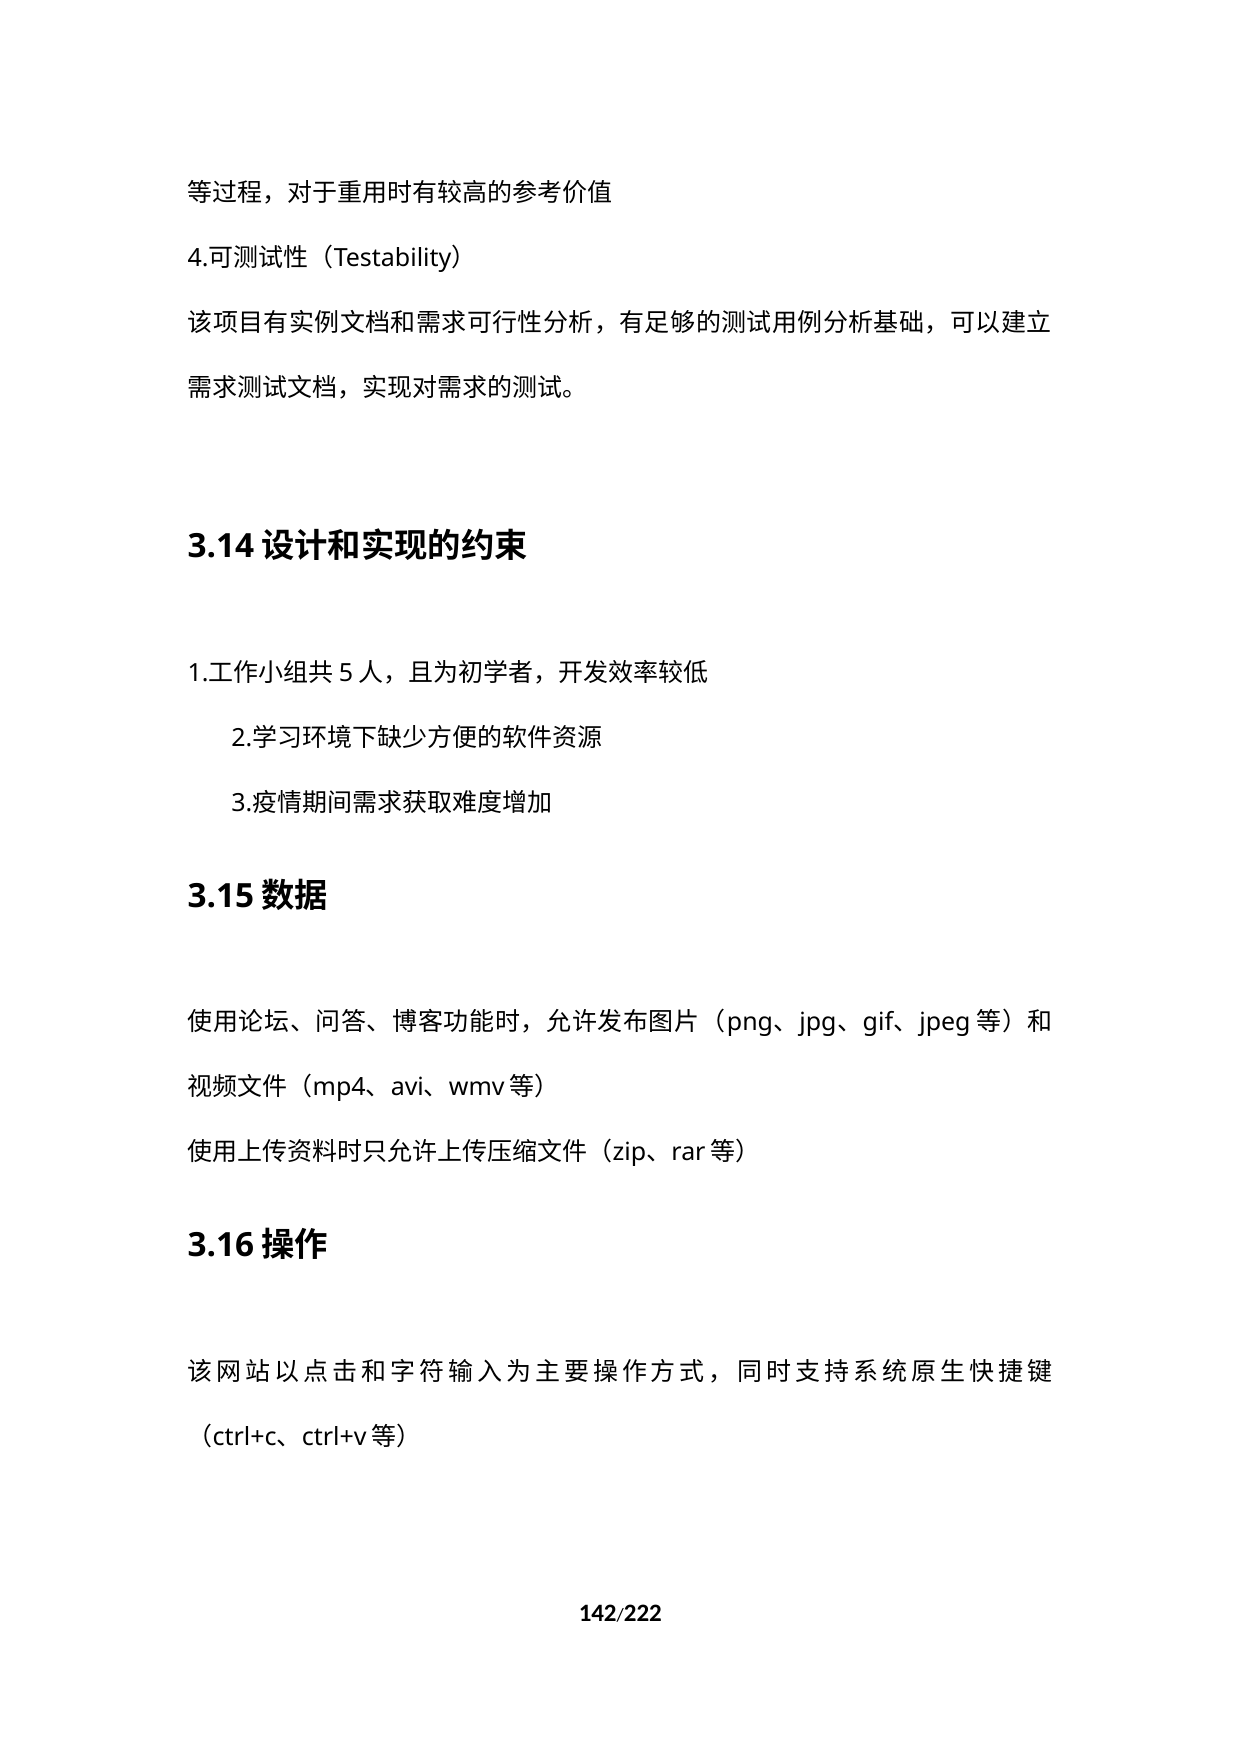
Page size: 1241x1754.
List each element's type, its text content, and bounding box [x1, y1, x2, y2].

subtitle 3.16操作 [187, 1209, 1053, 1274]
subtitle 3.14设计和实现的约束 [187, 511, 1053, 576]
text 4.可测试性（Testability） [187, 223, 1053, 288]
subtitle 3.15数据 [187, 860, 1053, 925]
text 1.工作小组共5人，且为初学者，开发效率较低 [187, 638, 1053, 703]
text 该网站以点击和字符输入为主要操作方式，同时支持系统原生快捷键（ctrl+c、ctrl+v等） [187, 1337, 1053, 1467]
text 该项目有实例文档和需求可行性分析，有足够的测试用例分析基础，可以建立需求测试文档，实现对需求的测试。 [187, 288, 1053, 418]
text 使用论坛、问答、博客功能时，允许发布图片（png、jpg、gif、jpeg等）和视频文件（mp4、avi、wmv等） [187, 987, 1053, 1117]
text 使用上传资料时只允许上传压缩文件（zip、rar等） [187, 1117, 1053, 1182]
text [187, 158, 1053, 223]
text 3.疫情期间需求获取难度增加 [187, 768, 1053, 833]
text 2.学习环境下缺少方便的软件资源 [187, 703, 1053, 768]
